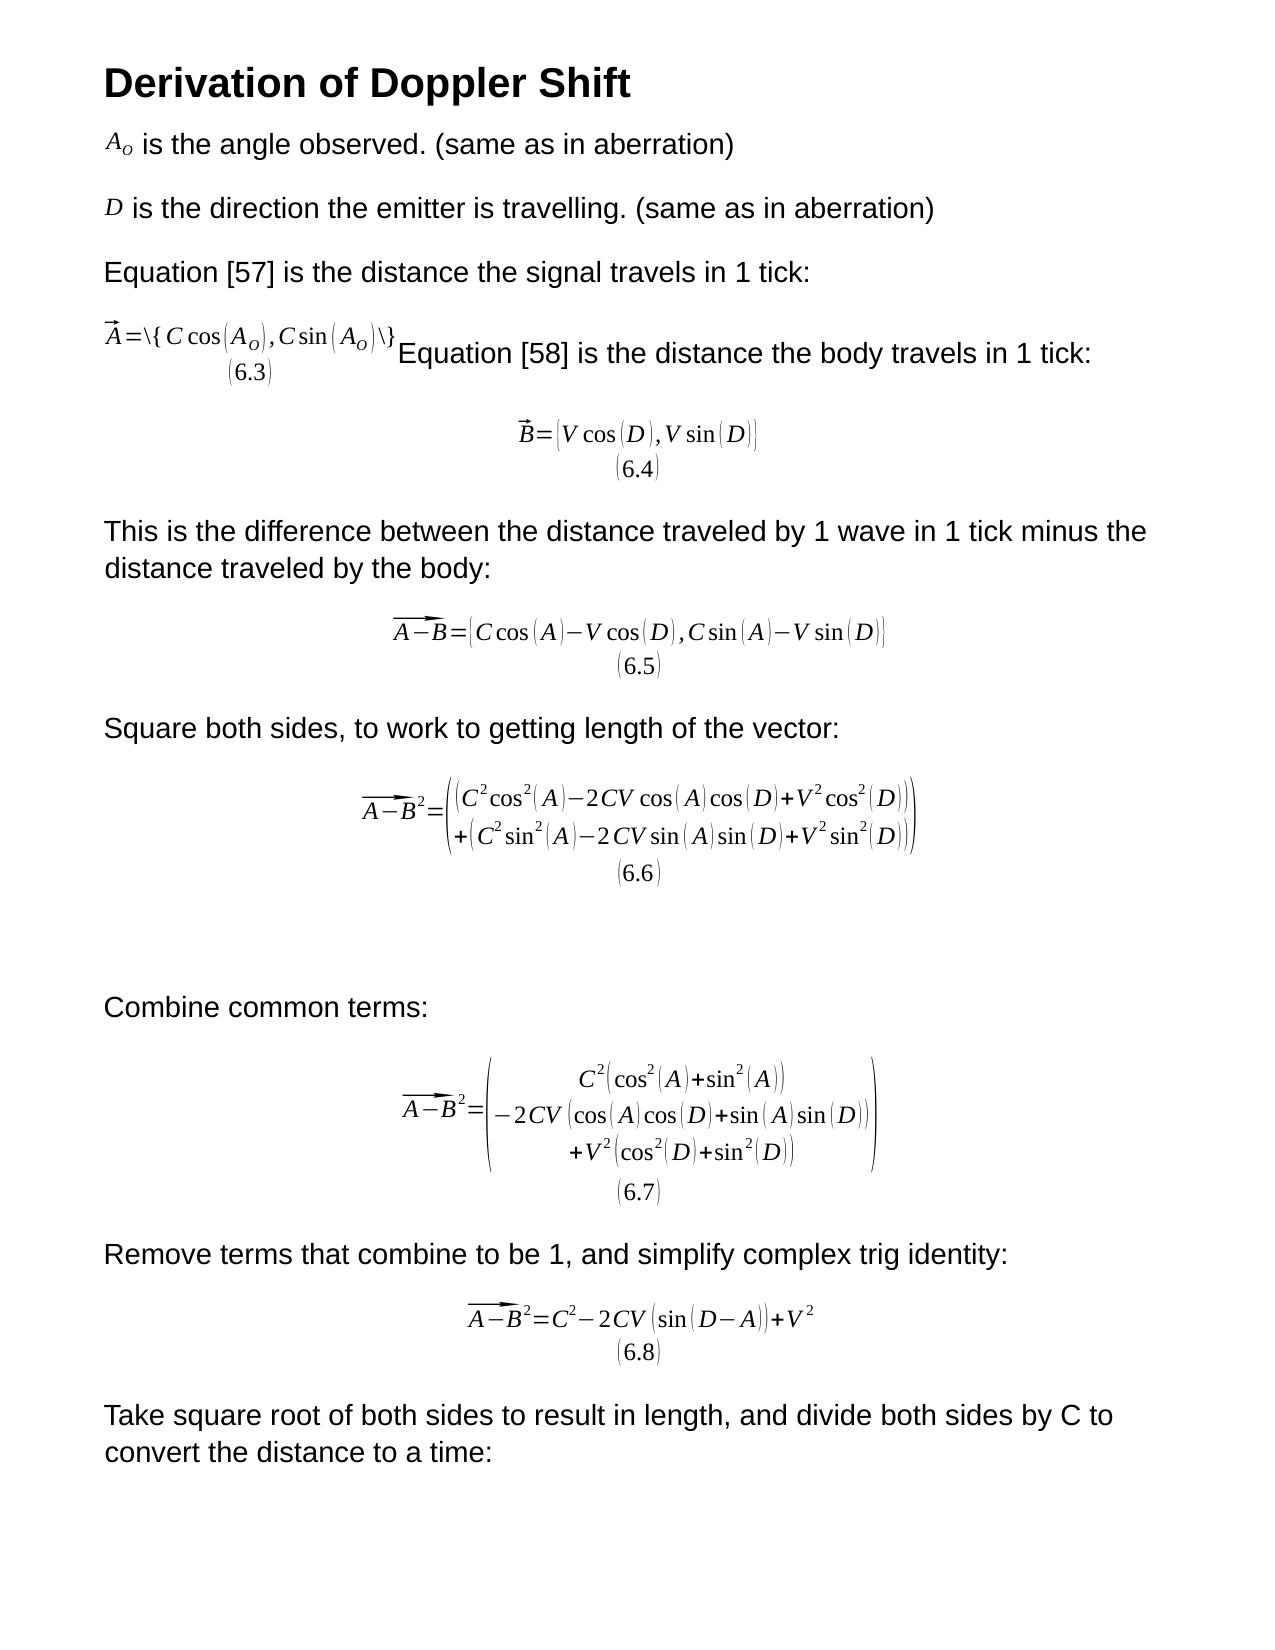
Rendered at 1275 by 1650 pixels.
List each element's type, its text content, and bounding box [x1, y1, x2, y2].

text Equation [58] is the distance the body travels in 1 tick: [103, 319, 1172, 387]
text is the direction the emitter is travelling. (same as in aberration) [103, 191, 1172, 224]
text Take square root of both sides to result in length, and divide both sides by C to convert the distance to a time: [103, 1398, 1172, 1468]
text This is the difference between the distance traveled by 1 wave in 1 tick minus the distance traveled by the body: [103, 514, 1172, 584]
text Combine common terms: [103, 990, 1172, 1024]
subtitle Derivation of Doppler Shift [103, 58, 1172, 106]
text Square both sides, to work to getting length of the vector: [103, 711, 1172, 745]
text Equation [57] is the distance the signal travels in 1 tick: [103, 255, 1172, 288]
text is the angle observed. (same as in aberration) [103, 127, 1172, 160]
text Remove terms that combine to be 1, and simplify complex trig identity: [103, 1237, 1172, 1271]
